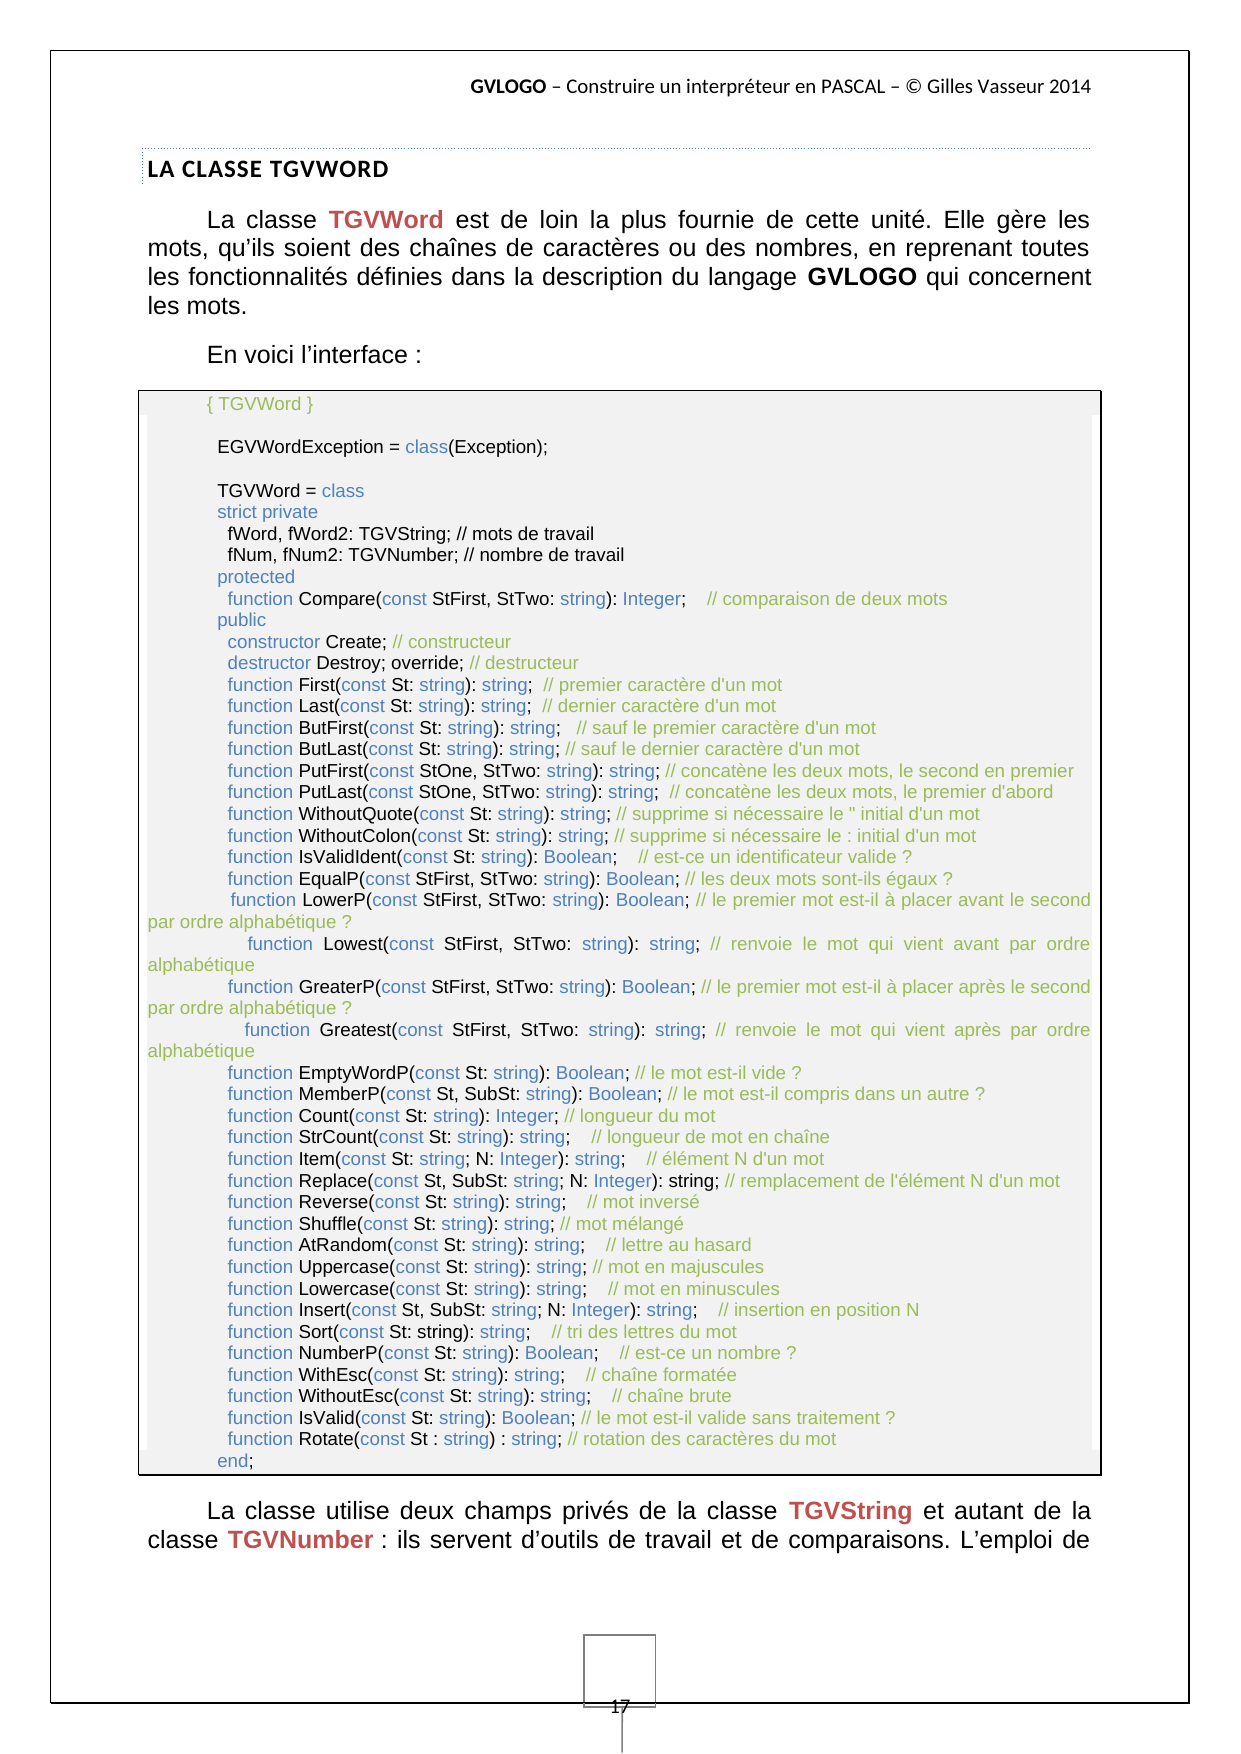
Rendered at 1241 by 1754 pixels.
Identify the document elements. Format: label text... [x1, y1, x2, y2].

text function WithEsc(const St: string): string; // chaîne formatée [147, 1363, 1092, 1385]
text function EmptyWordP(const St: string): Boolean; // le mot est-il vide ? [147, 1062, 1092, 1083]
text function IsValid(const St: string): Boolean; // le mot est-il valide sans traitement ? [147, 1407, 1092, 1428]
text function ButFirst(const St: string): string; // sauf le premier caractère d'un mot [147, 717, 1092, 738]
text function Reverse(const St: string): string; // mot inversé [147, 1191, 1092, 1213]
text function MemberP(const St, SubSt: string): Boolean; // le mot est-il compris dans un autre ? [147, 1083, 1092, 1105]
text function EqualP(const StFirst, StTwo: string): Boolean; // les deux mots sont-ils égaux ? [147, 868, 1092, 889]
text function Compare(const StFirst, StTwo: string): Integer; // comparaison de deux mots [147, 587, 1092, 609]
text function Item(const St: string; N: Integer): string; // élément N d'un mot [147, 1148, 1092, 1169]
text function Uppercase(const St: string): string; // mot en majuscules [147, 1256, 1092, 1277]
text function Replace(const St, SubSt: string; N: Integer): string; // remplacement de l'élément N d'un mot [147, 1169, 1092, 1191]
subtitle La classe TGVWord [142, 148, 1092, 184]
text function WithoutColon(const St: string): string; // supprime si nécessaire le : initial d'un mot [147, 824, 1092, 846]
text fWord, fWord2: TGVString; // mots de travail [147, 523, 1092, 544]
text function LowerP(const StFirst, StTwo: string): Boolean; // le premier mot est-il à placer avant le second par ordre alphabétique ? [147, 889, 1092, 932]
text function PutFirst(const StOne, StTwo: string): string; // concatène les deux mots, le second en premier [147, 760, 1092, 781]
text protected [147, 566, 1092, 587]
text fNum, fNum2: TGVNumber; // nombre de travail [147, 544, 1092, 566]
text strict private [147, 501, 1092, 523]
text public [147, 609, 1092, 630]
text function First(const St: string): string; // premier caractère d'un mot [147, 673, 1092, 695]
text En voici l’interface : [147, 341, 1092, 369]
text function Sort(const St: string): string; // tri des lettres du mot [147, 1320, 1092, 1342]
text constructor Create; // constructeur [147, 630, 1092, 652]
text function PutLast(const StOne, StTwo: string): string; // concatène les deux mots, le premier d'abord [147, 781, 1092, 803]
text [147, 1496, 1092, 1554]
text EGVWordException = class(Exception); [147, 436, 1092, 458]
text La classe TGVWord est de loin la plus fournie de cette unité. Elle gère les mots, qu’ils soient des chaînes de caractères ou des nombres, en reprenant toutes les fonctionnalités définies dans la description du langage GVLOGO qui concernent les mots. [147, 205, 1092, 320]
text { TGVWord } [139, 391, 1100, 415]
text function AtRandom(const St: string): string; // lettre au hasard [147, 1234, 1092, 1256]
text function Count(const St: string): Integer; // longueur du mot [147, 1105, 1092, 1126]
text function Insert(const St, SubSt: string; N: Integer): string; // insertion en position N [147, 1299, 1092, 1320]
text function ButLast(const St: string): string; // sauf le dernier caractère d'un mot [147, 738, 1092, 760]
text function Greatest(const StFirst, StTwo: string): string; // renvoie le mot qui vient après par ordre alphabétique [147, 1018, 1092, 1062]
text end; [139, 1447, 1100, 1474]
text TGVWord = class [147, 479, 1092, 501]
text function IsValidIdent(const St: string): Boolean; // est-ce un identificateur valide ? [147, 846, 1092, 868]
text function GreaterP(const StFirst, StTwo: string): Boolean; // le premier mot est-il à placer après le second par ordre alphabétique ? [147, 975, 1092, 1018]
text function Rotate(const St : string) : string; // rotation des caractères du mot [147, 1428, 1092, 1447]
text function Lowest(const StFirst, StTwo: string): string; // renvoie le mot qui vient avant par ordre alphabétique [147, 932, 1092, 975]
text function NumberP(const St: string): Boolean; // est-ce un nombre ? [147, 1342, 1092, 1363]
text function Last(const St: string): string; // dernier caractère d'un mot [147, 695, 1092, 717]
text function Shuffle(const St: string): string; // mot mélangé [147, 1213, 1092, 1234]
text function StrCount(const St: string): string; // longueur de mot en chaîne [147, 1126, 1092, 1148]
text function WithoutQuote(const St: string): string; // supprime si nécessaire le " initial d'un mot [147, 803, 1092, 824]
text function Lowercase(const St: string): string; // mot en minuscules [147, 1277, 1092, 1299]
text function WithoutEsc(const St: string): string; // chaîne brute [147, 1385, 1092, 1407]
text destructor Destroy; override; // destructeur [147, 652, 1092, 673]
